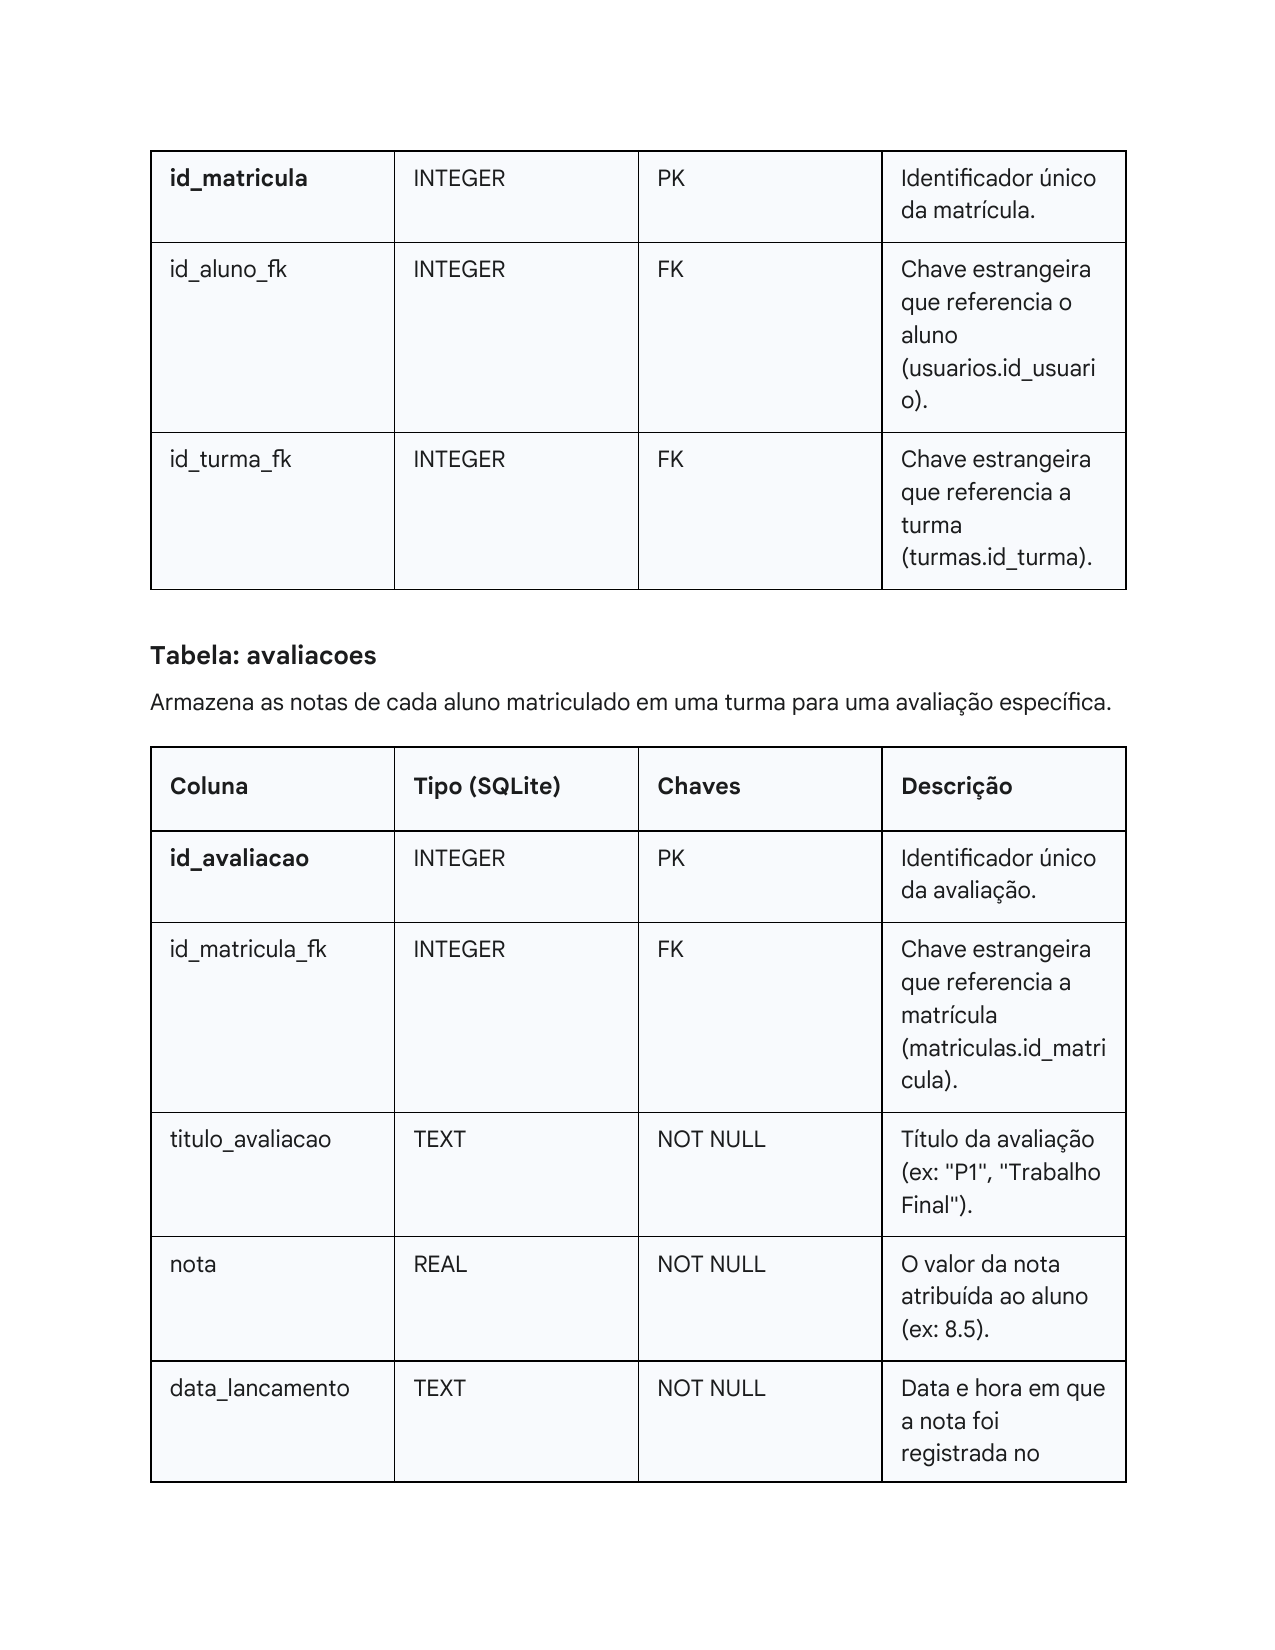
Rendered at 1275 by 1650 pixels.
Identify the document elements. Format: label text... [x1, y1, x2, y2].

table_cell FK [639, 433, 881, 588]
subtitle Tabela: avaliacoes [150, 640, 1125, 671]
table_cell NOT NULL [639, 1113, 881, 1236]
table_cell O valor da nota atribuída ao aluno (ex: 8.5). [883, 1237, 1125, 1360]
table_cell id_turma_fk [152, 433, 394, 588]
table_cell TEXT [395, 1113, 638, 1236]
table_cell Chave estrangeira que referencia a matrícula (matriculas.id_matricula). [883, 923, 1125, 1111]
table_cell Chave estrangeira que referencia a turma (turmas.id_turma). [883, 433, 1125, 588]
table_cell id_aluno_fk [152, 243, 394, 431]
table_cell FK [639, 923, 881, 1111]
table_cell PK [639, 832, 881, 922]
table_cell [883, 1362, 1125, 1481]
table_cell INTEGER [395, 832, 638, 922]
table_header Descrição [883, 748, 1125, 830]
table_cell NOT NULL [639, 1237, 881, 1360]
table_cell INTEGER [395, 433, 638, 588]
table_cell TEXT [395, 1362, 638, 1481]
table_cell INTEGER [395, 152, 638, 242]
table_cell FK [639, 243, 881, 431]
table_cell PK [639, 152, 881, 242]
table_cell REAL [395, 1237, 638, 1360]
table_cell id_matricula [152, 152, 394, 242]
table_cell id_matricula_fk [152, 923, 394, 1111]
table_cell Identificador único da avaliação. [883, 832, 1125, 922]
table_cell Título da avaliação (ex: "P1", "Trabalho Final"). [883, 1113, 1125, 1236]
text Armazena as notas de cada aluno matriculado em uma turma para uma avaliação específica. [150, 688, 1125, 717]
table_header Chaves [639, 748, 881, 830]
table_cell NOT NULL [639, 1362, 881, 1481]
table_header Coluna [152, 748, 394, 830]
table_cell titulo_avaliacao [152, 1113, 394, 1236]
table_cell nota [152, 1237, 394, 1360]
table_cell INTEGER [395, 243, 638, 431]
table_cell Identificador único da matrícula. [883, 152, 1125, 242]
table_cell data_lancamento [152, 1362, 394, 1481]
table_cell id_avaliacao [152, 832, 394, 922]
table_header Tipo (SQLite) [395, 748, 638, 830]
table_cell Chave estrangeira que referencia o aluno (usuarios.id_usuario). [883, 243, 1125, 431]
table_cell INTEGER [395, 923, 638, 1111]
